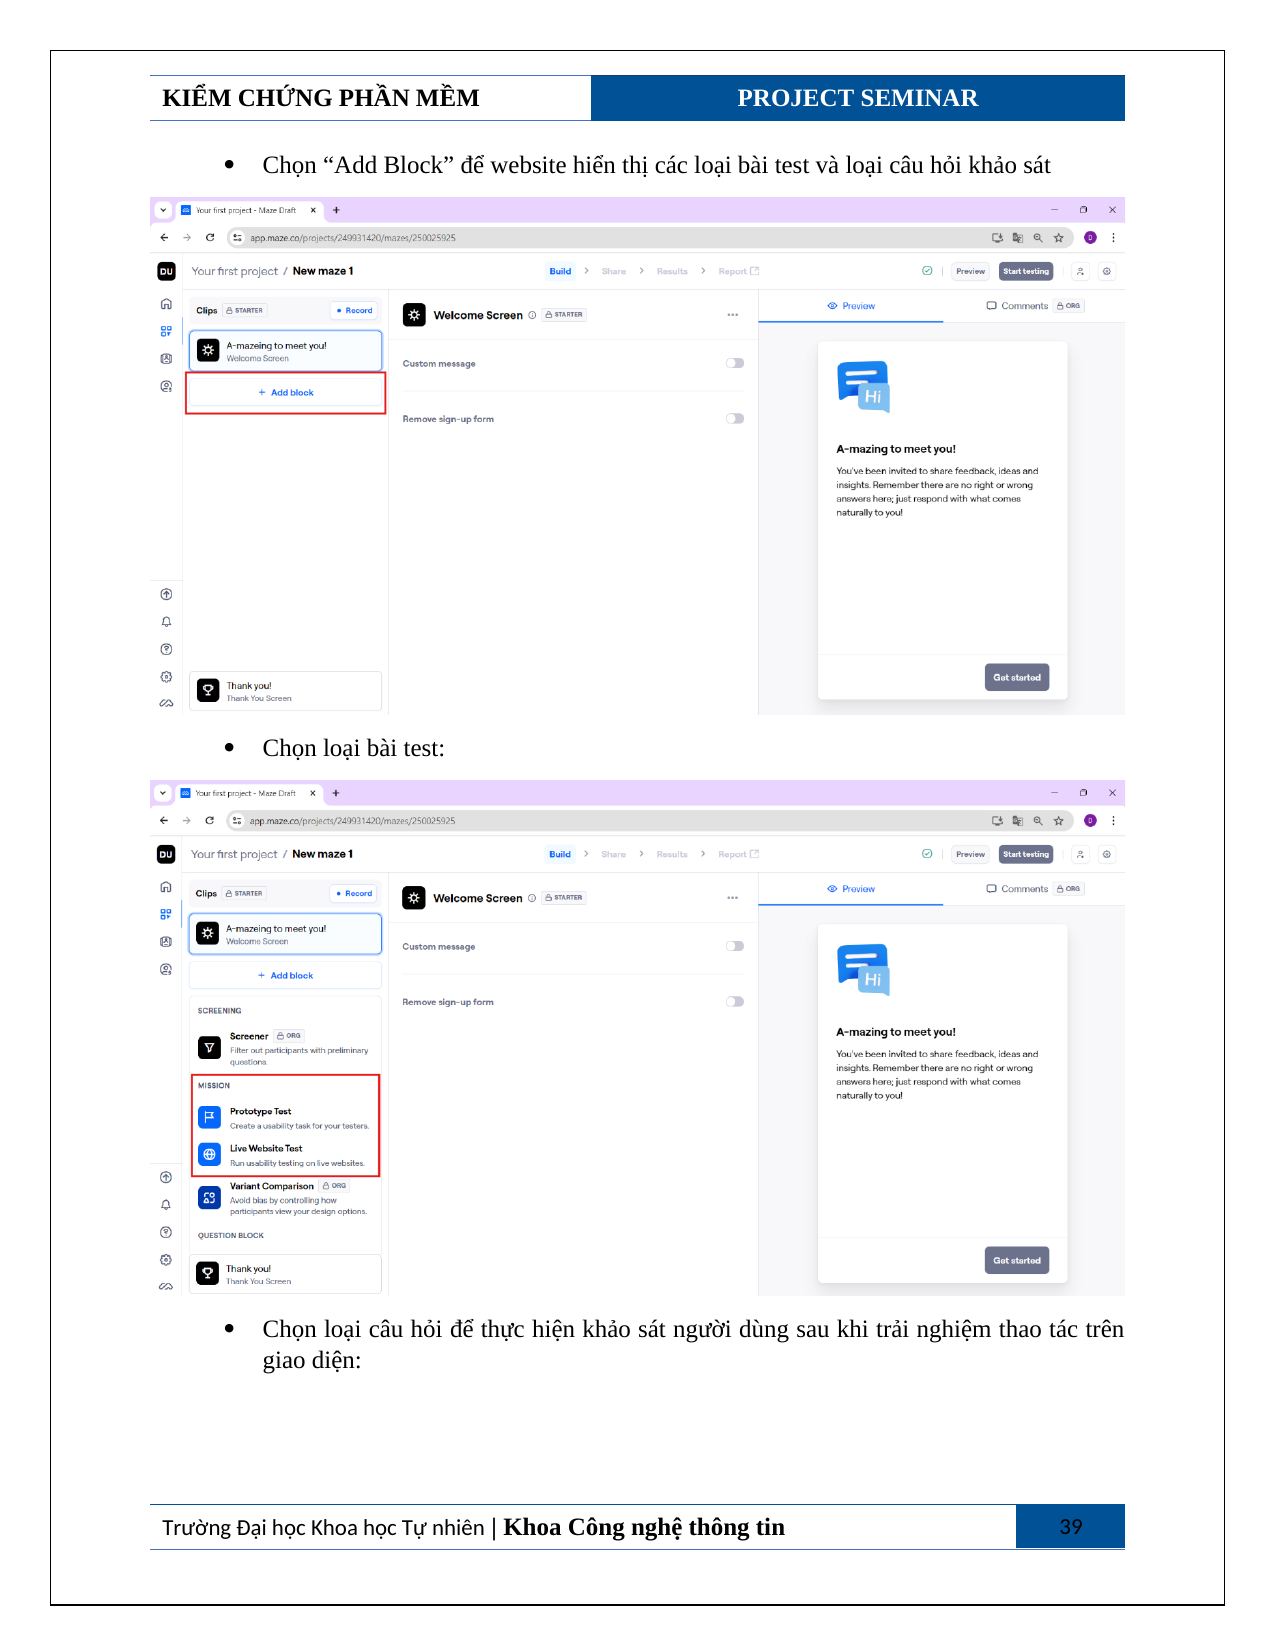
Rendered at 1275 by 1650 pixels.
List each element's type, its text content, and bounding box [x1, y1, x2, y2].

list Chọn loại bài test: [225, 733, 1125, 762]
picture [150, 197, 1125, 715]
list Chọn “Add Block” để website hiển thị các loại bài test và loại câu hỏi khảo sát [225, 150, 1125, 179]
picture [150, 780, 1125, 1296]
list Chọn loại câu hỏi để thực hiện khảo sát người dùng sau khi trải nghiệm thao tác trên giao diện: [225, 1314, 1125, 1374]
